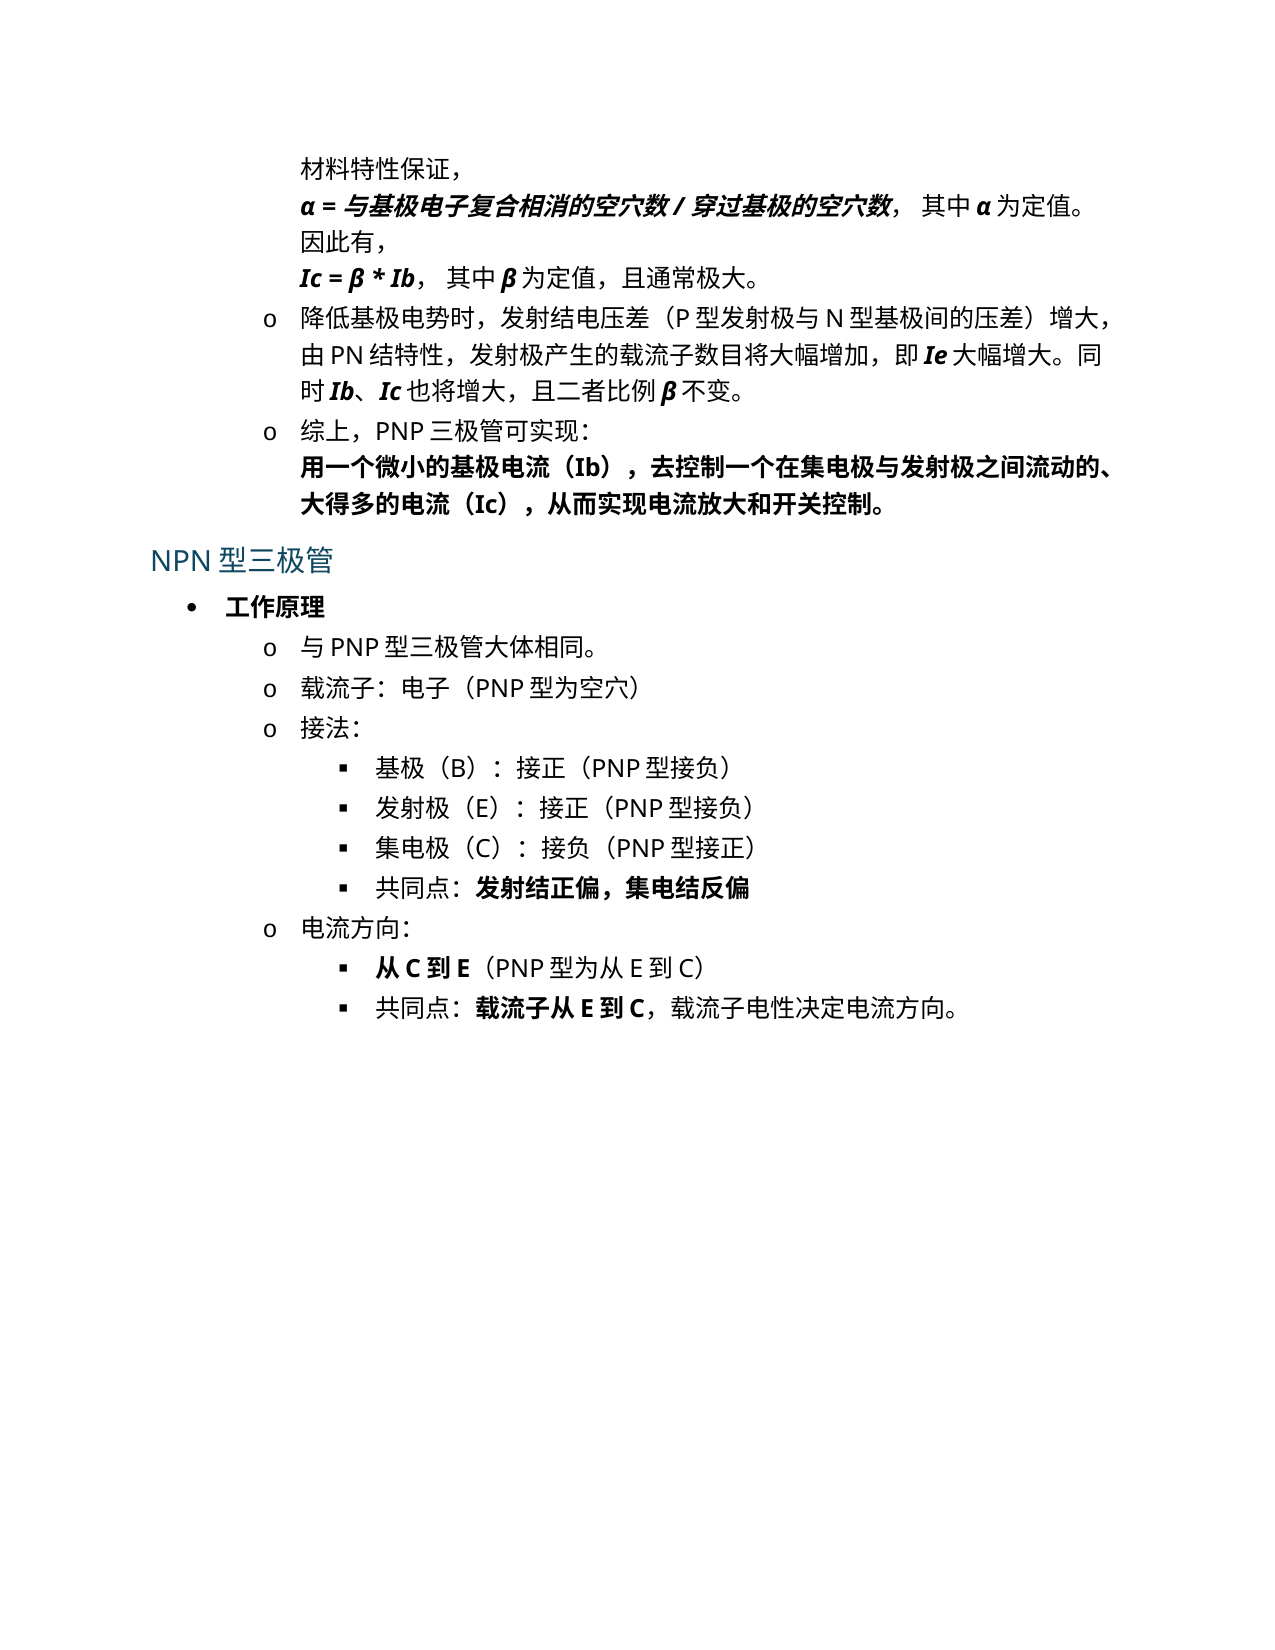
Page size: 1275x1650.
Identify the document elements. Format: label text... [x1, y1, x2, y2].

list 电流方向： [262, 908, 1125, 945]
list 与PNP型三极管大体相同。 [262, 628, 1125, 664]
list 载流子：电子（PNP型为空穴） [262, 668, 1125, 704]
list 共同点：载流子从E到C，载流子电性决定电流方向。 [337, 989, 1125, 1025]
list 综上，PNP三极管可实现： 用一个微小的基极电流（Ib），去控制一个在集电极与发射极之间流动的、大得多的电流（Ic），从而实现电流放大和开关控制。 [262, 411, 1125, 520]
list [262, 150, 1125, 295]
list 工作原理 [187, 588, 1125, 624]
list 接法： [262, 708, 1125, 745]
subtitle NPN型三极管 [150, 537, 1125, 579]
list 降低基极电势时，发射结电压差（P型发射极与N型基极间的压差）增大，由PN结特性，发射极产生的载流子数目将大幅增加，即Ie大幅增大。同时Ib、Ic也将增大，且二者比例β不变。 [262, 299, 1125, 408]
list 发射极（E）：接正（PNP型接负） [337, 788, 1125, 825]
list 集电极（C）：接负（PNP型接正） [337, 828, 1125, 865]
list 共同点：发射结正偏，集电结反偏 [337, 868, 1125, 905]
list 基极（B）：接正（PNP型接负） [337, 748, 1125, 785]
list 从C到E（PNP型为从E到C） [337, 949, 1125, 985]
